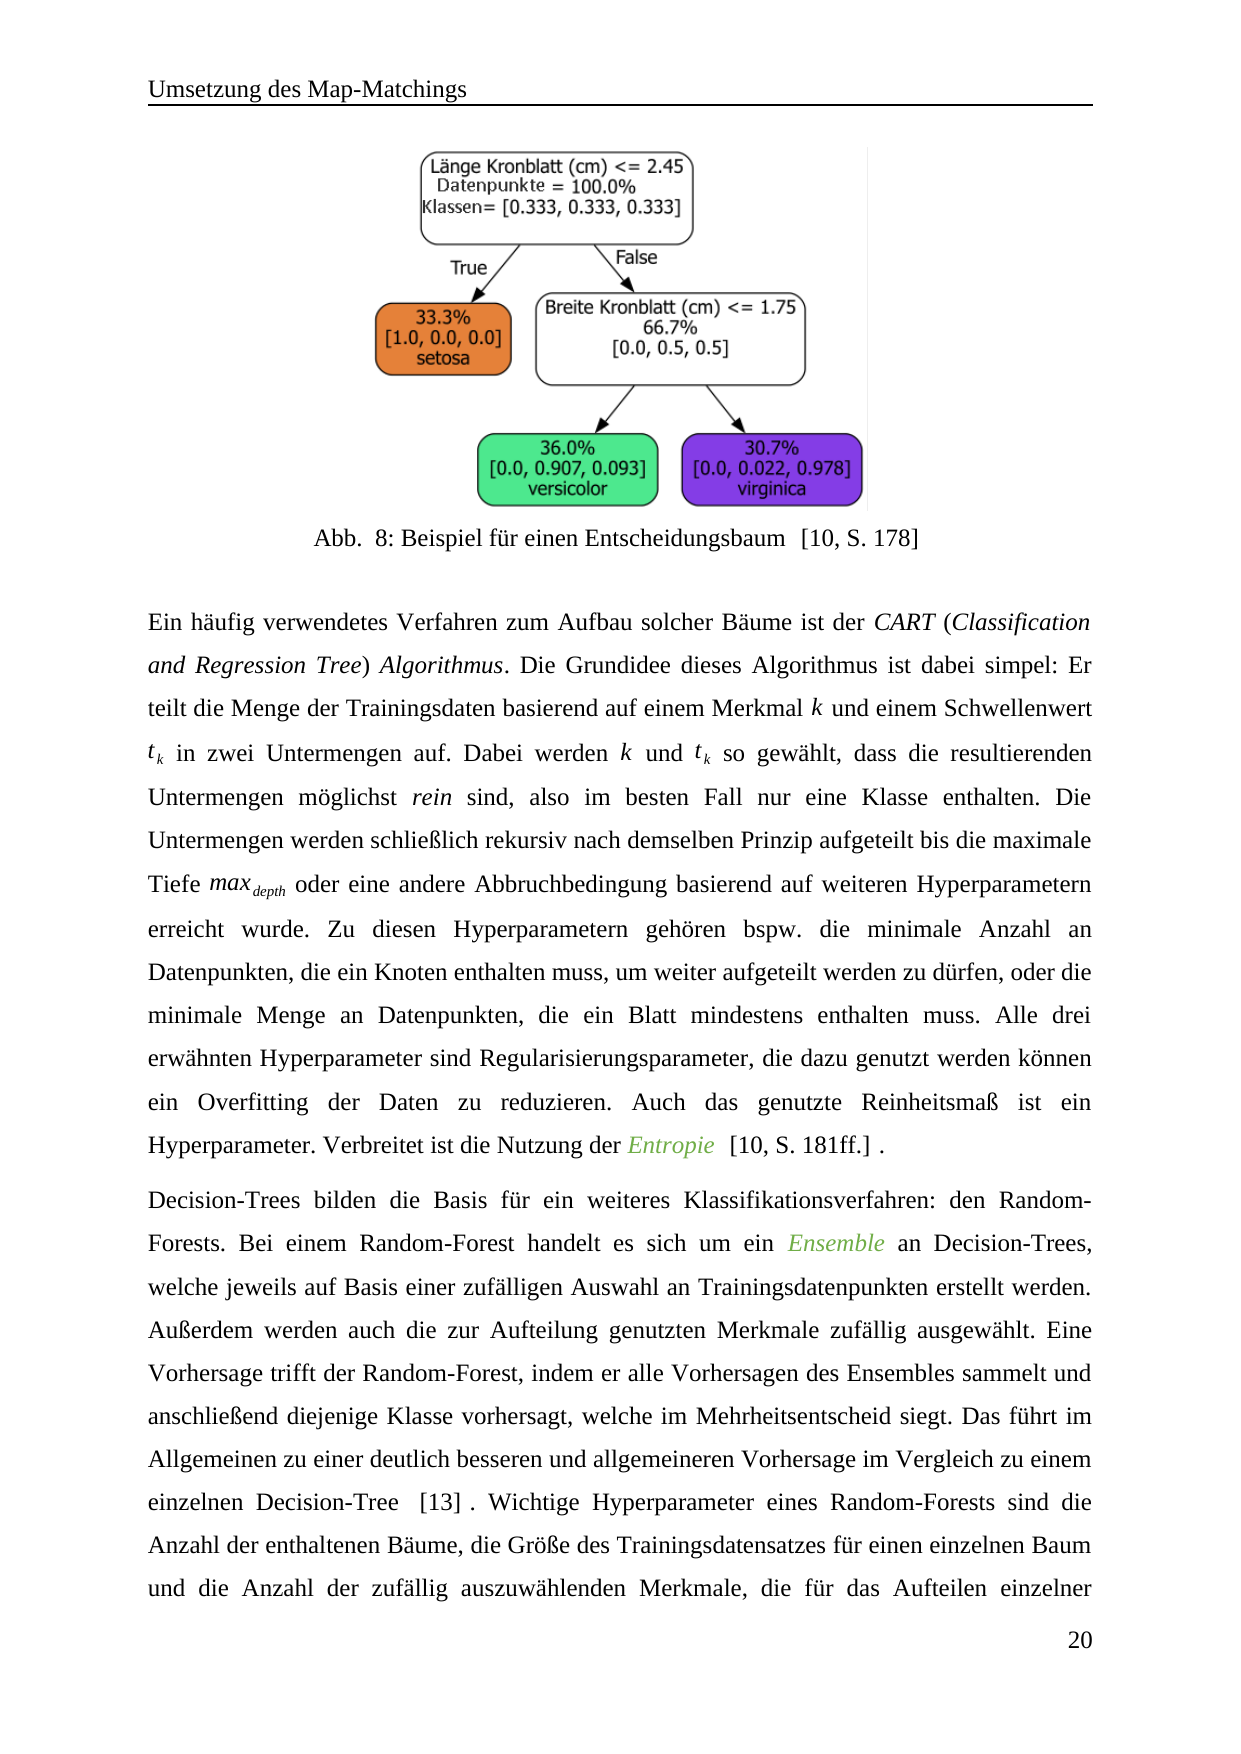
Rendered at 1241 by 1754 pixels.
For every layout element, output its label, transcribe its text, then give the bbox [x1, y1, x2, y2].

text Abb. : Beispiel für einen Entscheidungsbaum [148, 523, 1093, 551]
text Ein häufig verwendetes Verfahren zum Aufbau solcher Bäume ist der CART (Classification and Regression Tree) Algorithmus. Die Grundidee dieses Algorithmus ist dabei simpel: Er teilt die Menge der Trainingsdaten basierend auf einem Merkmal und einem Schwellenwert in zwei Untermengen auf. Dabei werden und so gewählt, dass die resultierenden Untermengen möglichst rein sind, also im besten Fall nur eine Klasse enthalten. Die Untermengen werden schließlich rekursiv nach demselben Prinzip aufgeteilt bis die maximale Tiefe oder eine andere Abbruchbedingung basierend auf weiteren Hyperparametern erreicht wurde. Zu diesen Hyperparametern gehören bspw. die minimale Anzahl an Datenpunkten, die ein Knoten enthalten muss, um weiter aufgeteilt werden zu dürfen, oder die minimale Menge an Datenpunkten, die ein Blatt mindestens enthalten muss. Alle drei erwähnten Hyperparameter sind Regularisierungsparameter, die dazu genutzt werden können ein Overfitting der Daten zu reduzieren. Auch das genutzte Reinheitsmaß ist ein Hyperparameter. Verbreitet ist die Nutzung der Entropie . [148, 607, 1093, 1158]
picture [372, 147, 869, 511]
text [148, 1185, 1093, 1602]
